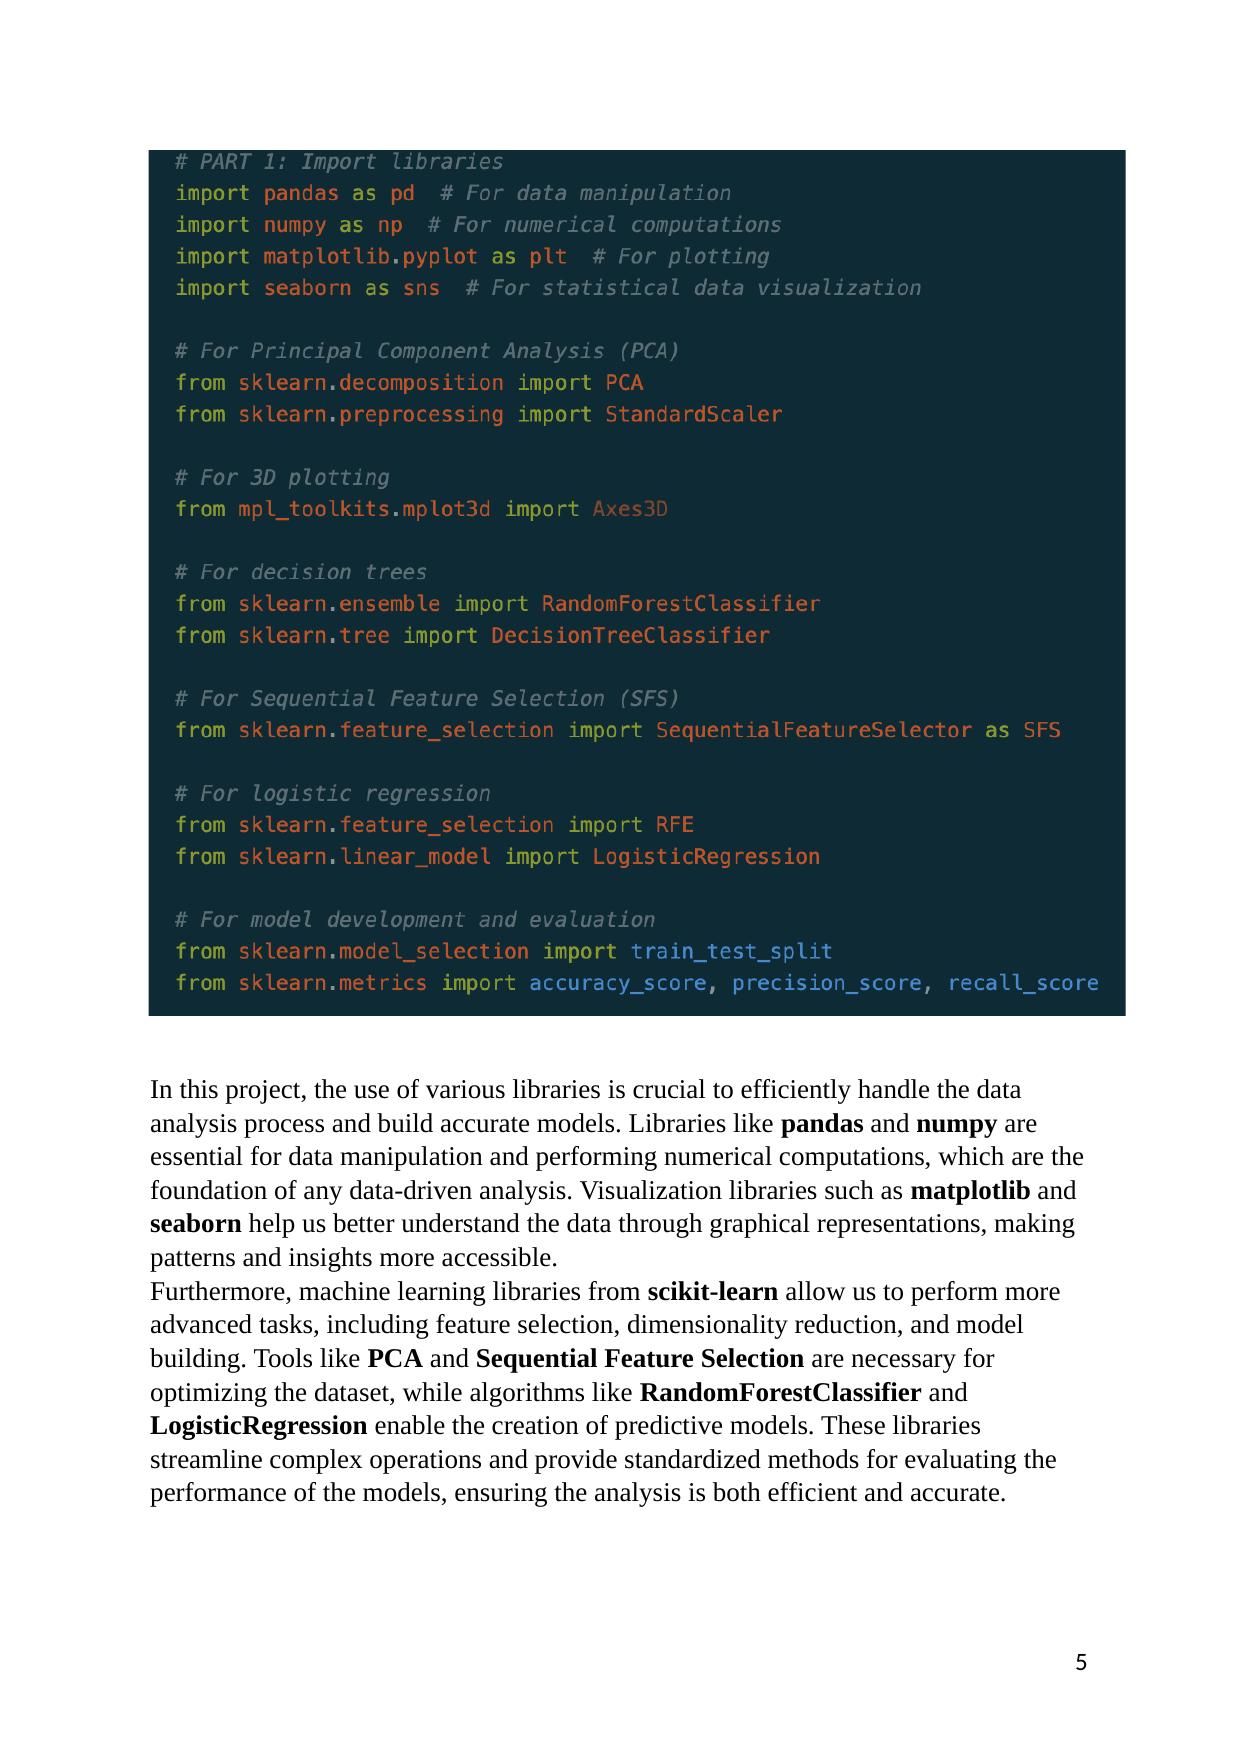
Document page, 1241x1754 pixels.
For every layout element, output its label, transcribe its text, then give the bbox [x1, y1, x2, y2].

text Furthermore, machine learning libraries from scikit-learn allow us to perform more advanced tasks, including feature selection, dimensionality reduction, and model building. Tools like PCA and Sequential Feature Selection are necessary for optimizing the dataset, while algorithms like RandomForestClassifier and LogisticRegression enable the creation of predictive models. These libraries streamline complex operations and provide standardized methods for evaluating the performance of the models, ensuring the analysis is both efficient and accurate. [150, 1275, 1090, 1507]
text In this project, the use of various libraries is crucial to efficiently handle the data analysis process and build accurate models. Libraries like pandas and numpy are essential for data manipulation and performing numerical computations, which are the foundation of any data-driven analysis. Visualization libraries such as matplotlib and seaborn help us better understand the data through graphical representations, making patterns and insights more accessible. [150, 1073, 1090, 1272]
picture [148, 150, 1126, 1016]
